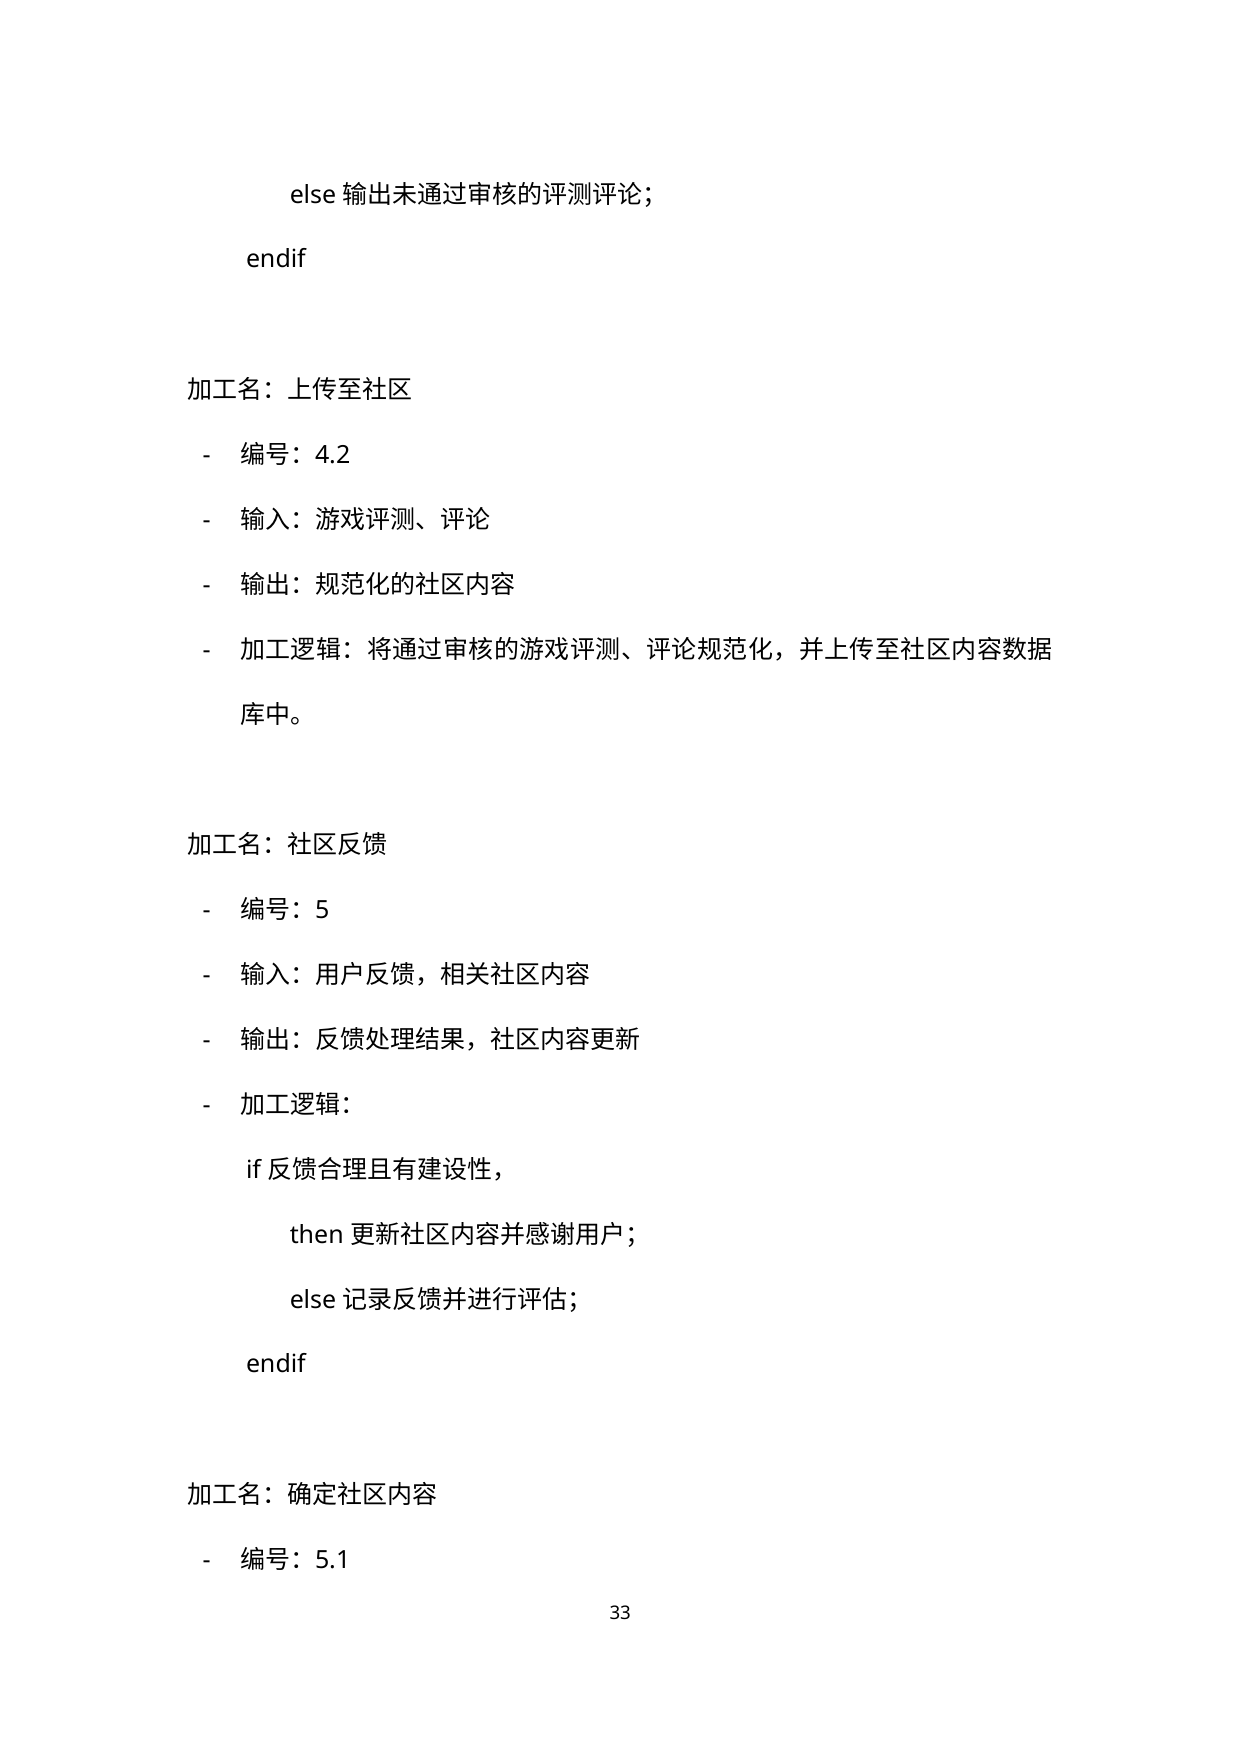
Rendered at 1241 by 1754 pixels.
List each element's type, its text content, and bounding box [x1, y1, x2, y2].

list endif [202, 225, 1053, 290]
list if 反馈合理且有建设性， [202, 1135, 1053, 1200]
list 输入：游戏评测、评论 [202, 485, 1053, 550]
list 加工逻辑： [202, 1070, 1053, 1135]
list 编号：5.1 [202, 1525, 1053, 1590]
list else 记录反馈并进行评估； [202, 1265, 1053, 1330]
list 加工名：确定社区内容 [187, 1460, 1053, 1525]
list 输入：用户反馈，相关社区内容 [202, 940, 1053, 1005]
list 编号：5 [202, 875, 1053, 940]
list then 更新社区内容并感谢用户； [202, 1200, 1053, 1265]
list 输出：规范化的社区内容 [202, 550, 1053, 615]
list 加工名：上传至社区 [187, 355, 1053, 420]
list else 输出未通过审核的评测评论； [202, 160, 1053, 225]
list 输出：反馈处理结果，社区内容更新 [202, 1005, 1053, 1070]
list 编号：4.2 [202, 420, 1053, 485]
list 加工名：社区反馈 [187, 810, 1053, 875]
list endif [202, 1330, 1053, 1395]
list 加工逻辑：将通过审核的游戏评测、评论规范化，并上传至社区内容数据库中。 [202, 615, 1053, 745]
